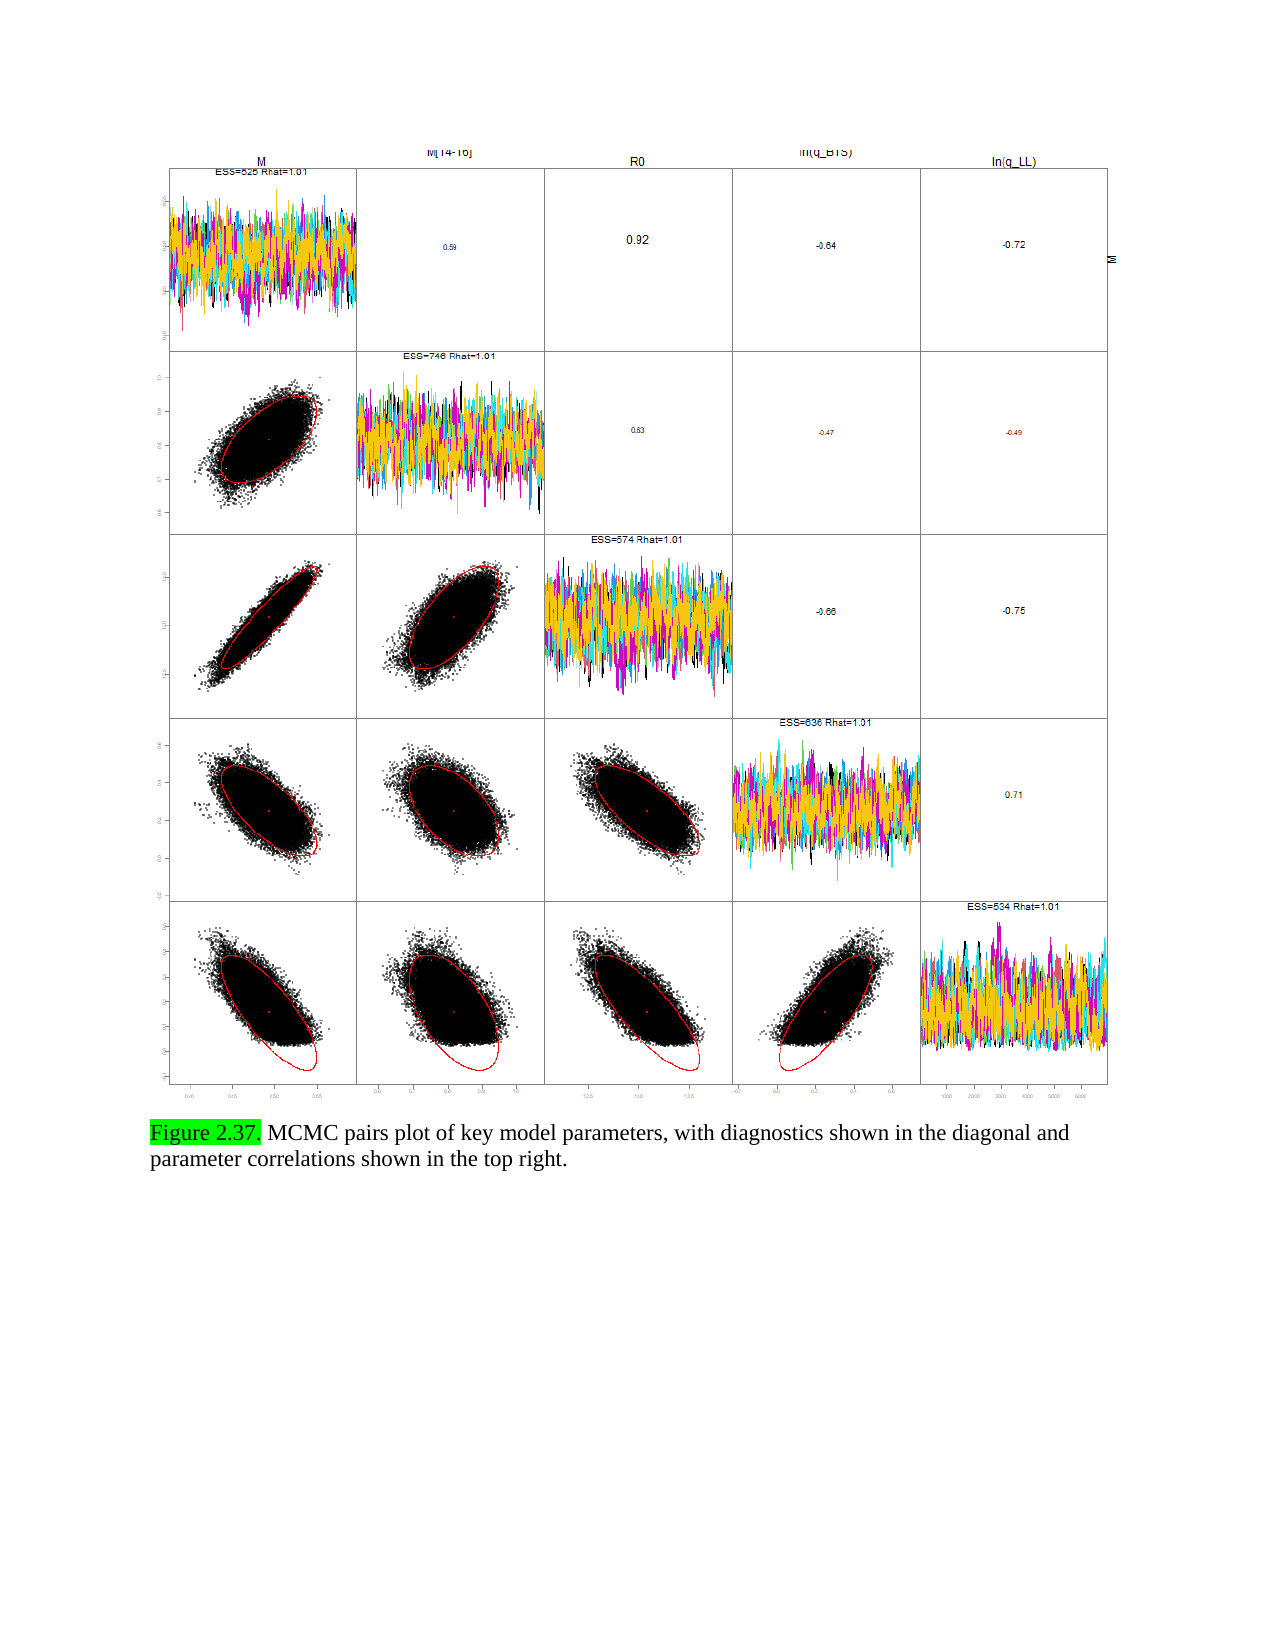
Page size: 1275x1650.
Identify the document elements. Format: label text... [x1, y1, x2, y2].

picture [150, 150, 1125, 1103]
subtitle Figure 2.37. MCMC pairs plot of key model parameters, with diagnostics shown in the diagonal and parameter correlations shown in the top right. [150, 1119, 1125, 1172]
